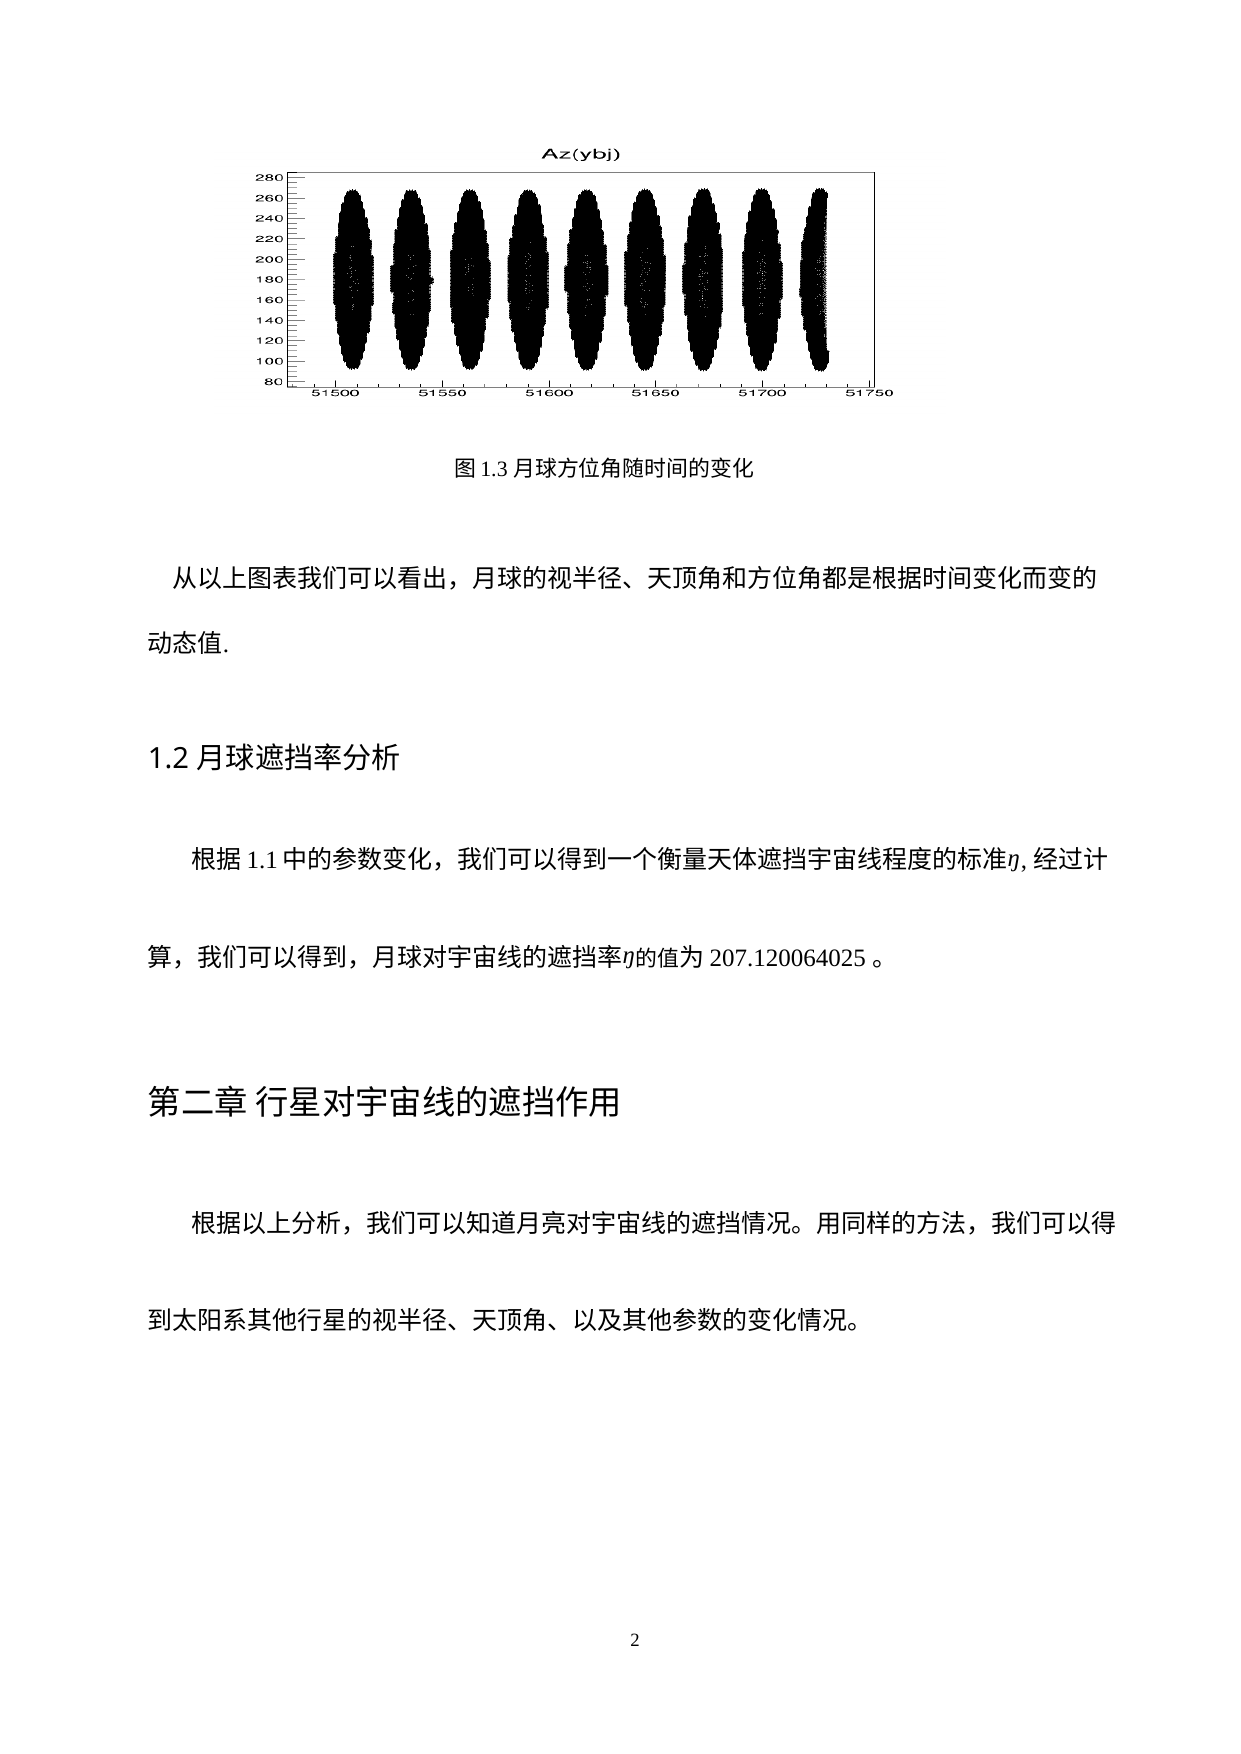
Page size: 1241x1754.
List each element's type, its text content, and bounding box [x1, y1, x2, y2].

text 图1.3 月球方位角随时间的变化 [410, 451, 1122, 483]
subtitle 第二章 行星对宇宙线的遮挡作用 [148, 1067, 1122, 1132]
text 从以上图表我们可以看出，月球的视半径、天顶角和方位角都是根据时间变化而变的动态值. [148, 544, 1122, 674]
text 根据以上分析，我们可以知道月亮对宇宙线的遮挡情况。用同样的方法，我们可以得到太阳系其他行星的视半径、天顶角、以及其他参数的变化情况。 [148, 1189, 1122, 1351]
picture [214, 145, 947, 414]
text 根据1.1中的参数变化，我们可以得到一个衡量天体遮挡宇宙线程度的标准, 经过计算，我们可以得到，月球对宇宙线的遮挡率的值为207.120064025 。 [148, 825, 1122, 988]
subtitle 1.2 月球遮挡率分析 [148, 723, 1122, 788]
